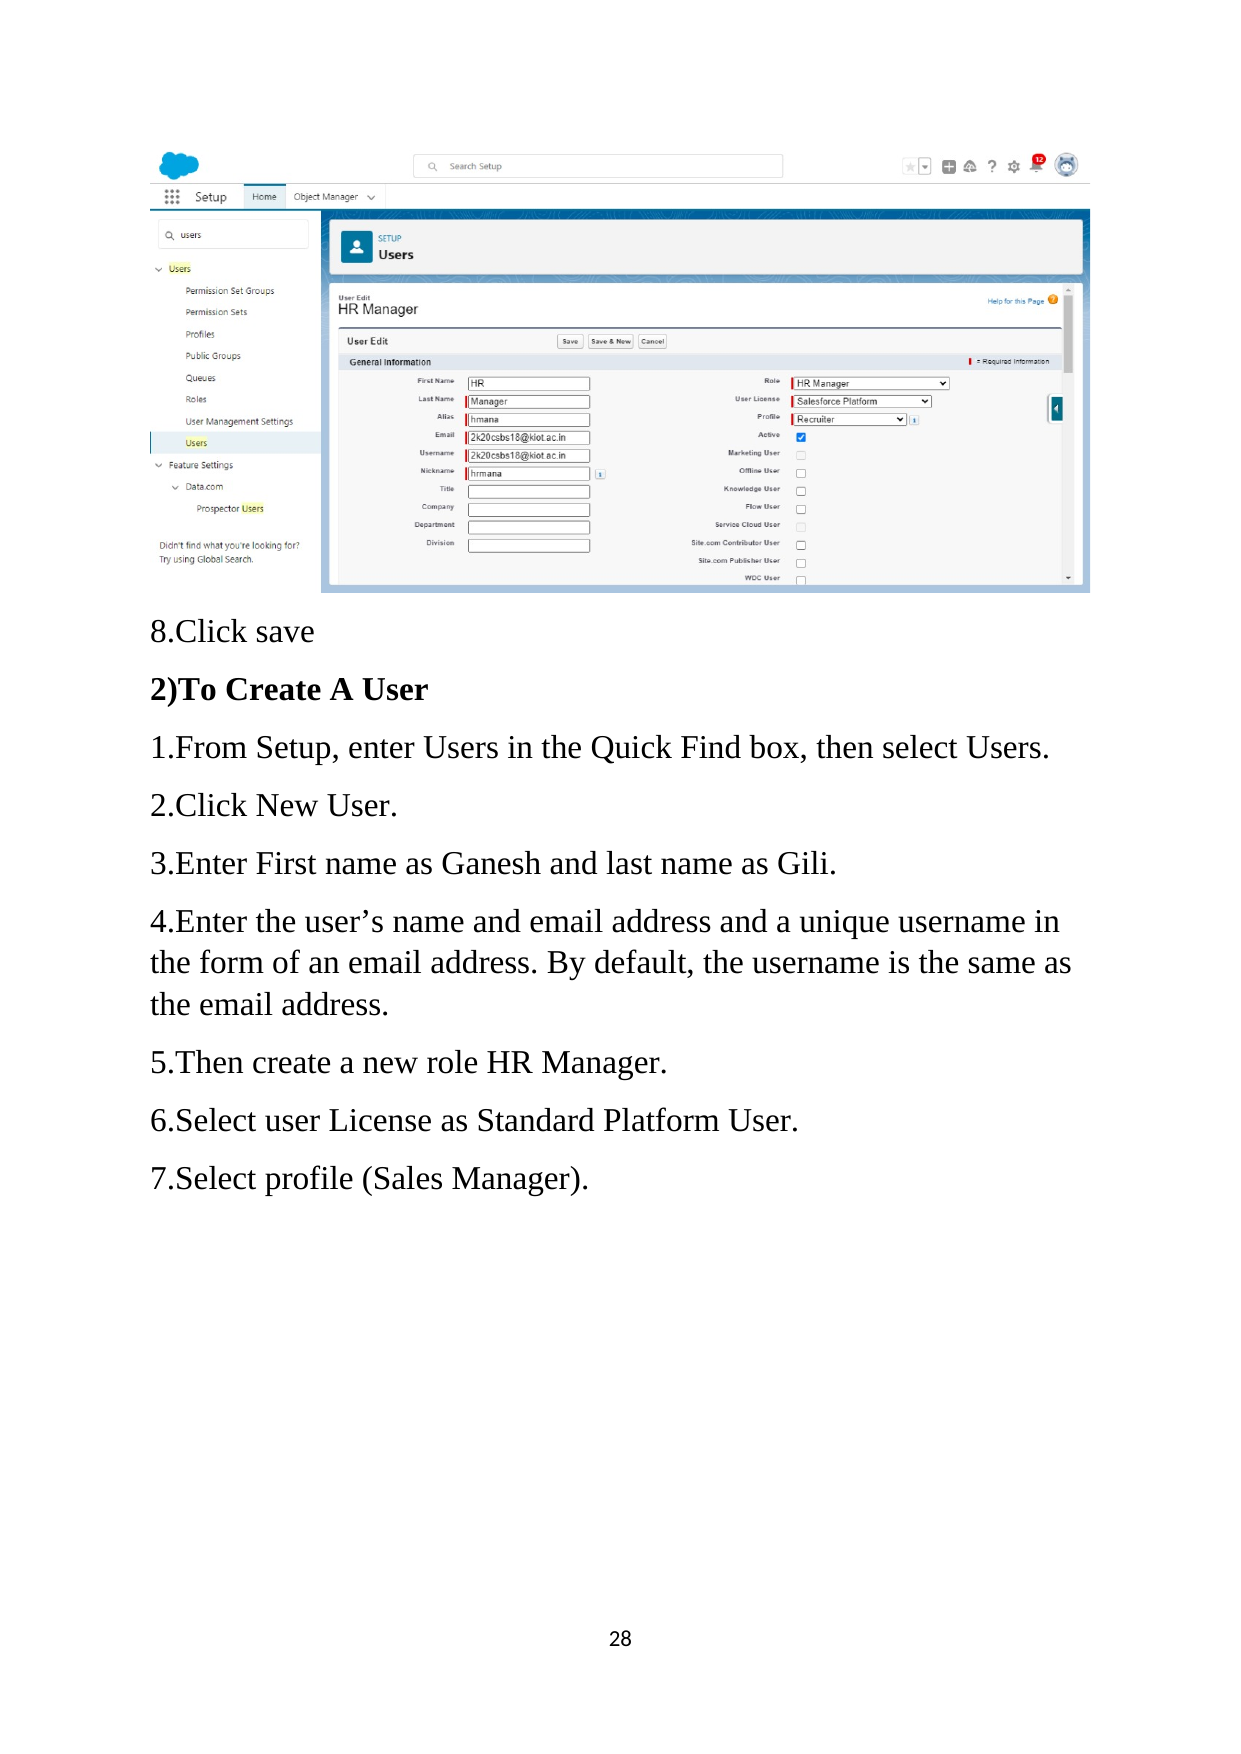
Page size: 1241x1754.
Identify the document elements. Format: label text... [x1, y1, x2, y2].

text 2)To Create A User [150, 669, 1090, 708]
picture [150, 150, 1091, 593]
text 2.Click New User. [150, 785, 1090, 824]
text 3.Enter First name as Ganesh and last name as Gili. [150, 843, 1090, 882]
text 5.Then create a new role HR Manager. [150, 1042, 1090, 1080]
text 6.Select user License as Standard Platform User. [150, 1100, 1090, 1138]
text 1.From Setup, enter Users in the Quick Find box, then select Users. [150, 727, 1090, 766]
text 8.Click save [150, 611, 1090, 649]
text 7.Select profile (Sales Manager). [150, 1158, 1090, 1196]
text 4.Enter the user’s name and email address and a unique username in the form of an email address. By default, the username is the same as the email address. [150, 901, 1090, 1022]
